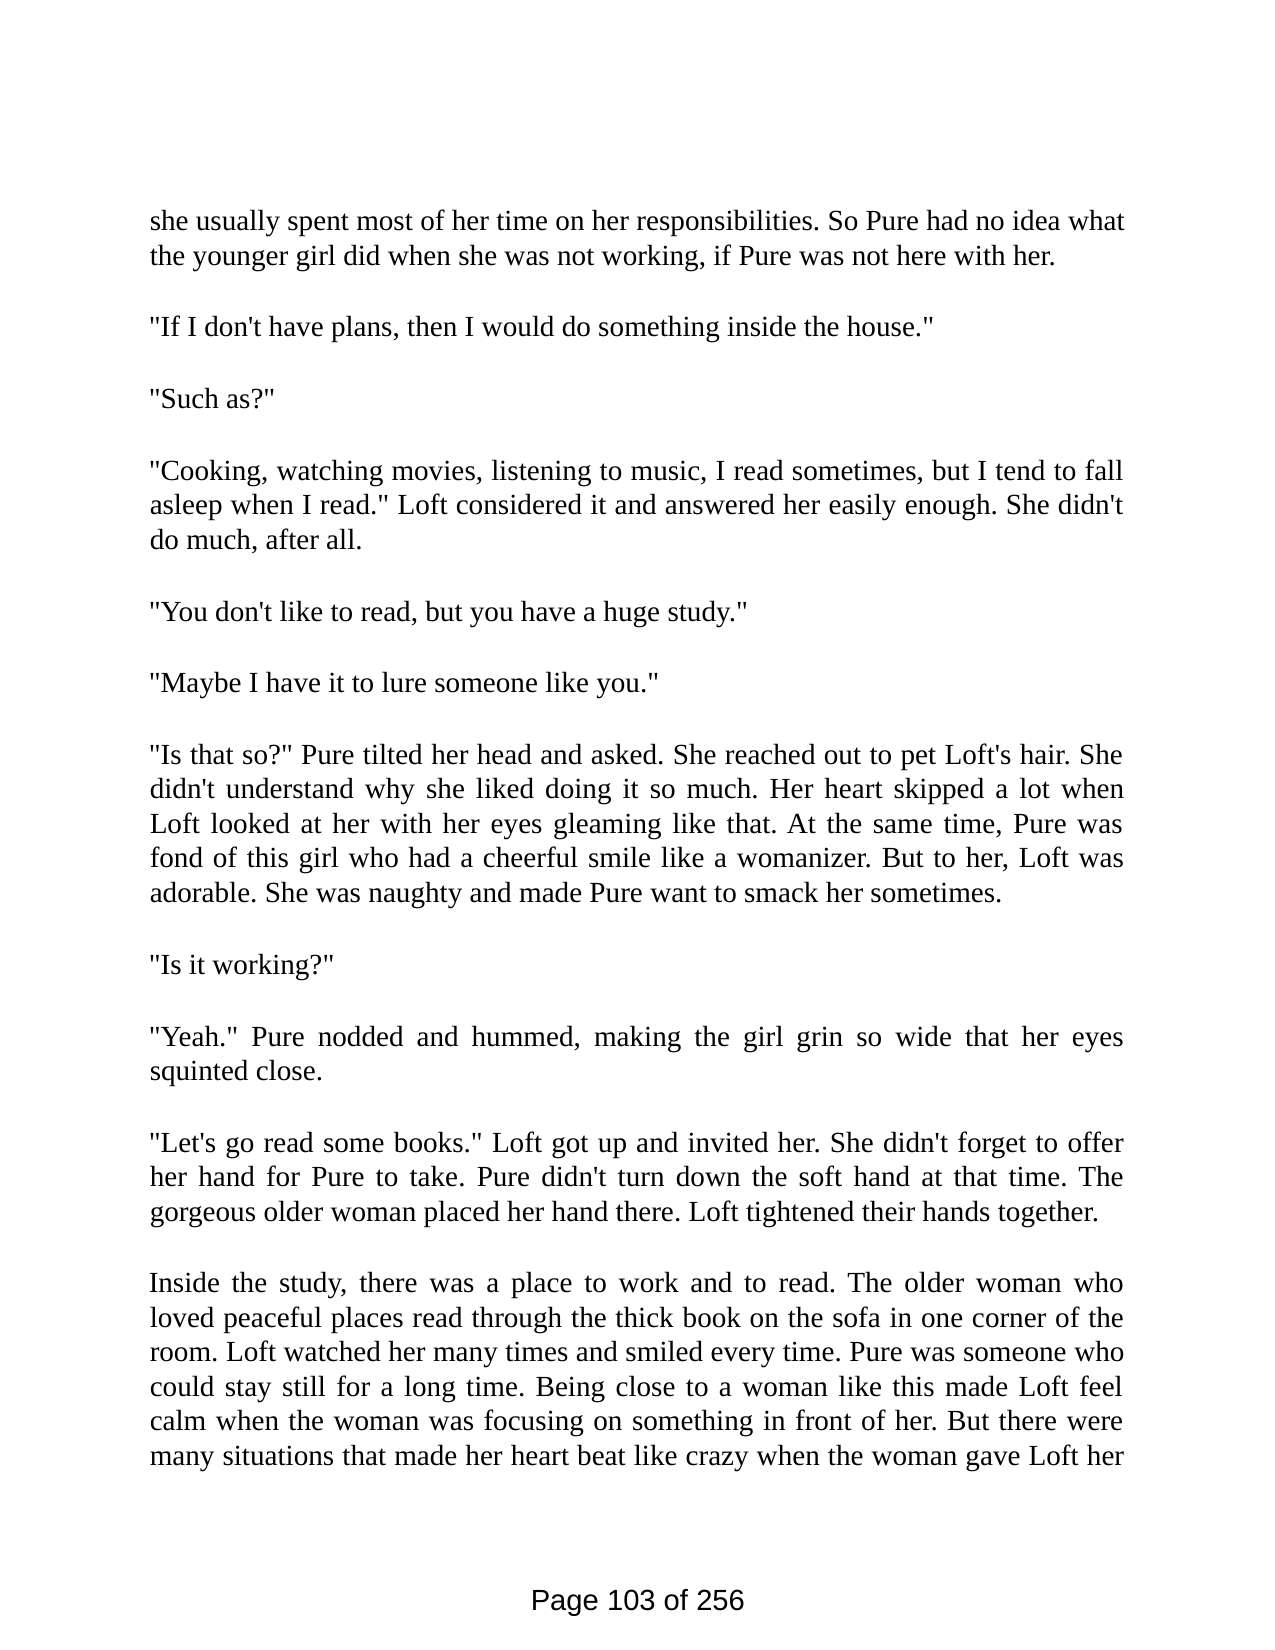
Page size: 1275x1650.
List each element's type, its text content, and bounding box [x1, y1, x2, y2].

text "Maybe I have it to lure someone like you." [148, 665, 1125, 699]
text "Cooking, watching movies, listening to music, I read sometimes, but I tend to fall asleep when I read." Loft considered it and answered her easily enough. She didn't do much, after all. [148, 453, 1125, 555]
text "Let's go read some books." Loft got up and invited her. She didn't forget to offer her hand for Pure to take. Pure didn't turn down the soft hand at that time. The gorgeous older woman placed her hand there. Loft tightened their hands together. [148, 1125, 1125, 1227]
text "If I don't have plans, then I would do something inside the house." [148, 309, 1125, 343]
text "Is it working?" [148, 947, 1125, 980]
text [148, 1266, 1125, 1472]
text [148, 203, 1125, 271]
text "You don't like to read, but you have a huge study." [148, 594, 1125, 627]
text "Is that so?" Pure tilted her head and asked. She reached out to pet Loft's hair. She didn't understand why she liked doing it so much. Her heart skipped a lot when Loft looked at her with her eyes gleaming like that. At the same time, Pure was fond of this girl who had a cheerful smile like a womanizer. But to her, Loft was adorable. She was naughty and made Pure want to smack her sometimes. [148, 737, 1125, 909]
text "Such as?" [148, 381, 1125, 415]
text "Yeah." Pure nodded and hummed, making the girl grin so wide that her eyes squinted close. [148, 1019, 1125, 1087]
